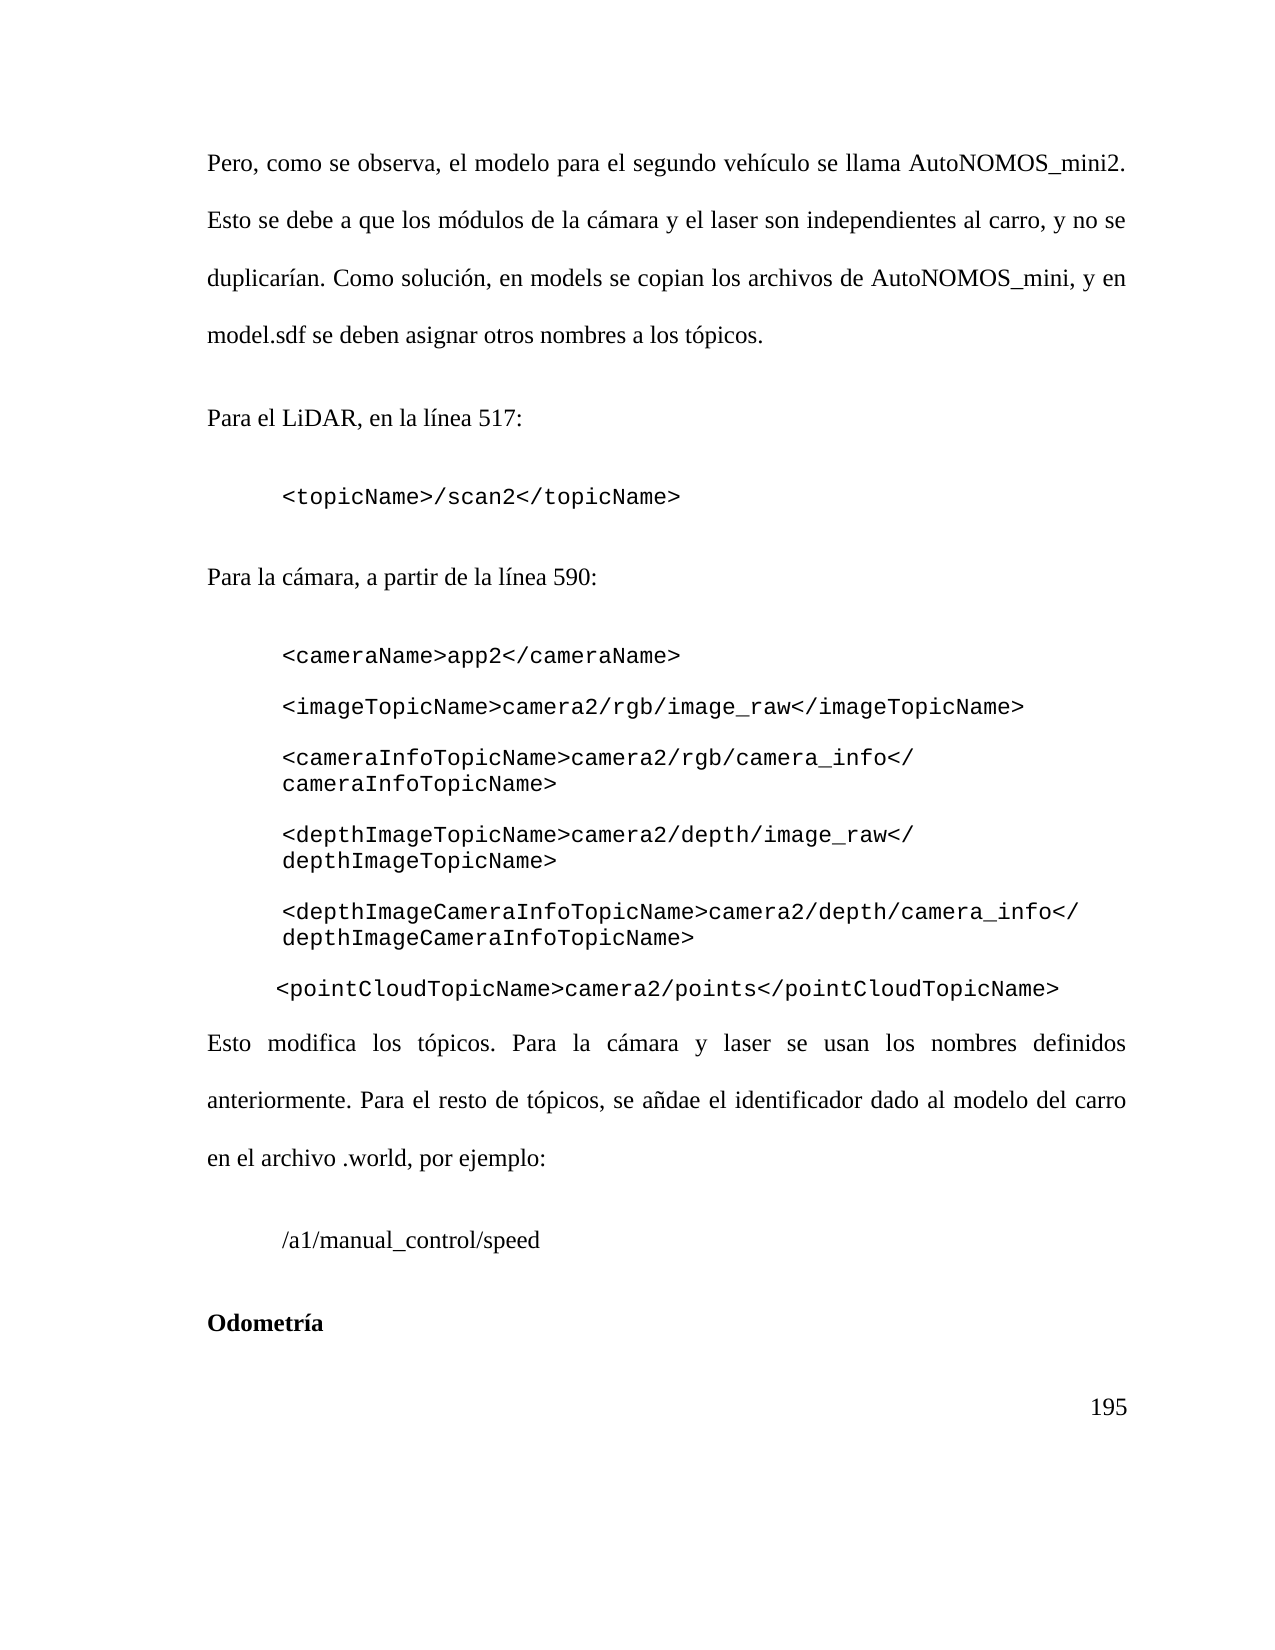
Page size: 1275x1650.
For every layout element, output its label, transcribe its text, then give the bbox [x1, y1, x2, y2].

text /a1/manual_control/speed [207, 1226, 1127, 1254]
text Para la cámara, a partir de la línea 590: [207, 562, 1127, 591]
text Para el LiDAR, en la línea 517: [207, 403, 1127, 431]
text Esto modifica los tópicos. Para la cámara y laser se usan los nombres definidos anteriormente. Para el resto de tópicos, se añdae el identificador dado al modelo del carro en el archivo .world, por ejemplo: [207, 1028, 1127, 1172]
text <pointCloudTopicName>camera2/points</pointCloudTopicName> [207, 977, 1127, 1003]
text <topicName>/scan2</topicName> [207, 485, 1127, 511]
text <depthImageTopicName>camera2/depth/image_raw</depthImageTopicName> [282, 823, 1127, 875]
text <cameraInfoTopicName>camera2/rgb/camera_info</cameraInfoTopicName> [282, 746, 1127, 798]
text Odometría [207, 1308, 1127, 1337]
text Pero, como se observa, el modelo para el segundo vehículo se llama AutoNOMOS_mini2. Esto se debe a que los módulos de la cámara y el laser son independientes al carro, y no se duplicarían. Como solución, en models se copian los archivos de AutoNOMOS_mini, y en model.sdf se deben asignar otros nombres a los tópicos. [207, 148, 1127, 349]
text <depthImageCameraInfoTopicName>camera2/depth/camera_info</depthImageCameraInfoTopicName> [282, 900, 1127, 952]
text <imageTopicName>camera2/rgb/image_raw</imageTopicName> [207, 696, 1127, 721]
text <cameraName>app2</cameraName> [207, 644, 1127, 671]
